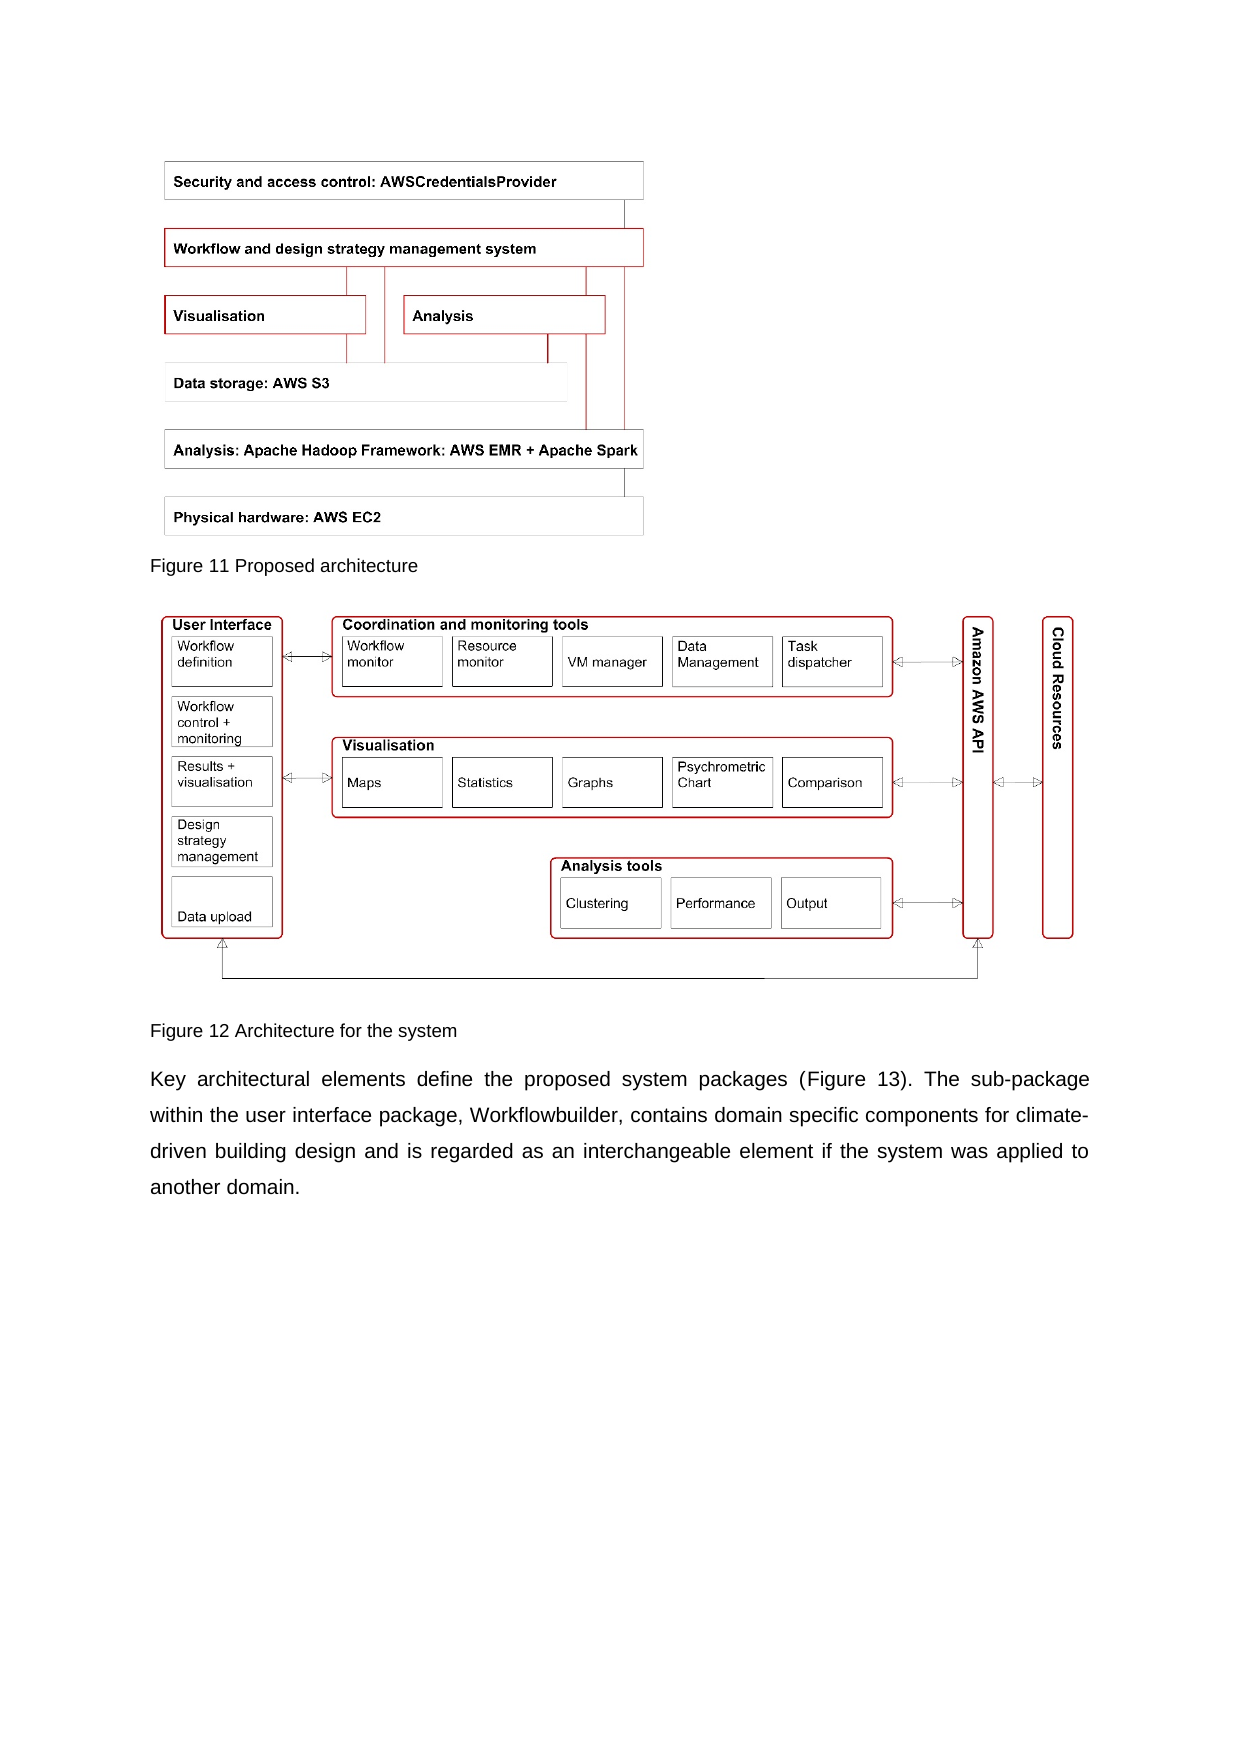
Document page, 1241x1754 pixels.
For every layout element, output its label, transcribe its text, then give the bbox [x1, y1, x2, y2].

picture [148, 597, 1089, 998]
text Figure Proposed architecture [150, 555, 1090, 577]
picture [150, 150, 656, 543]
text Figure Architecture for the system [150, 1020, 1090, 1042]
text Key architectural elements define the proposed system packages (Figure 11). The sub-package within the user interface package, Workflowbuilder, contains domain specific components for climate-driven building design and is regarded as an interchangeable element if the system was applied to another domain. [150, 1067, 1090, 1198]
